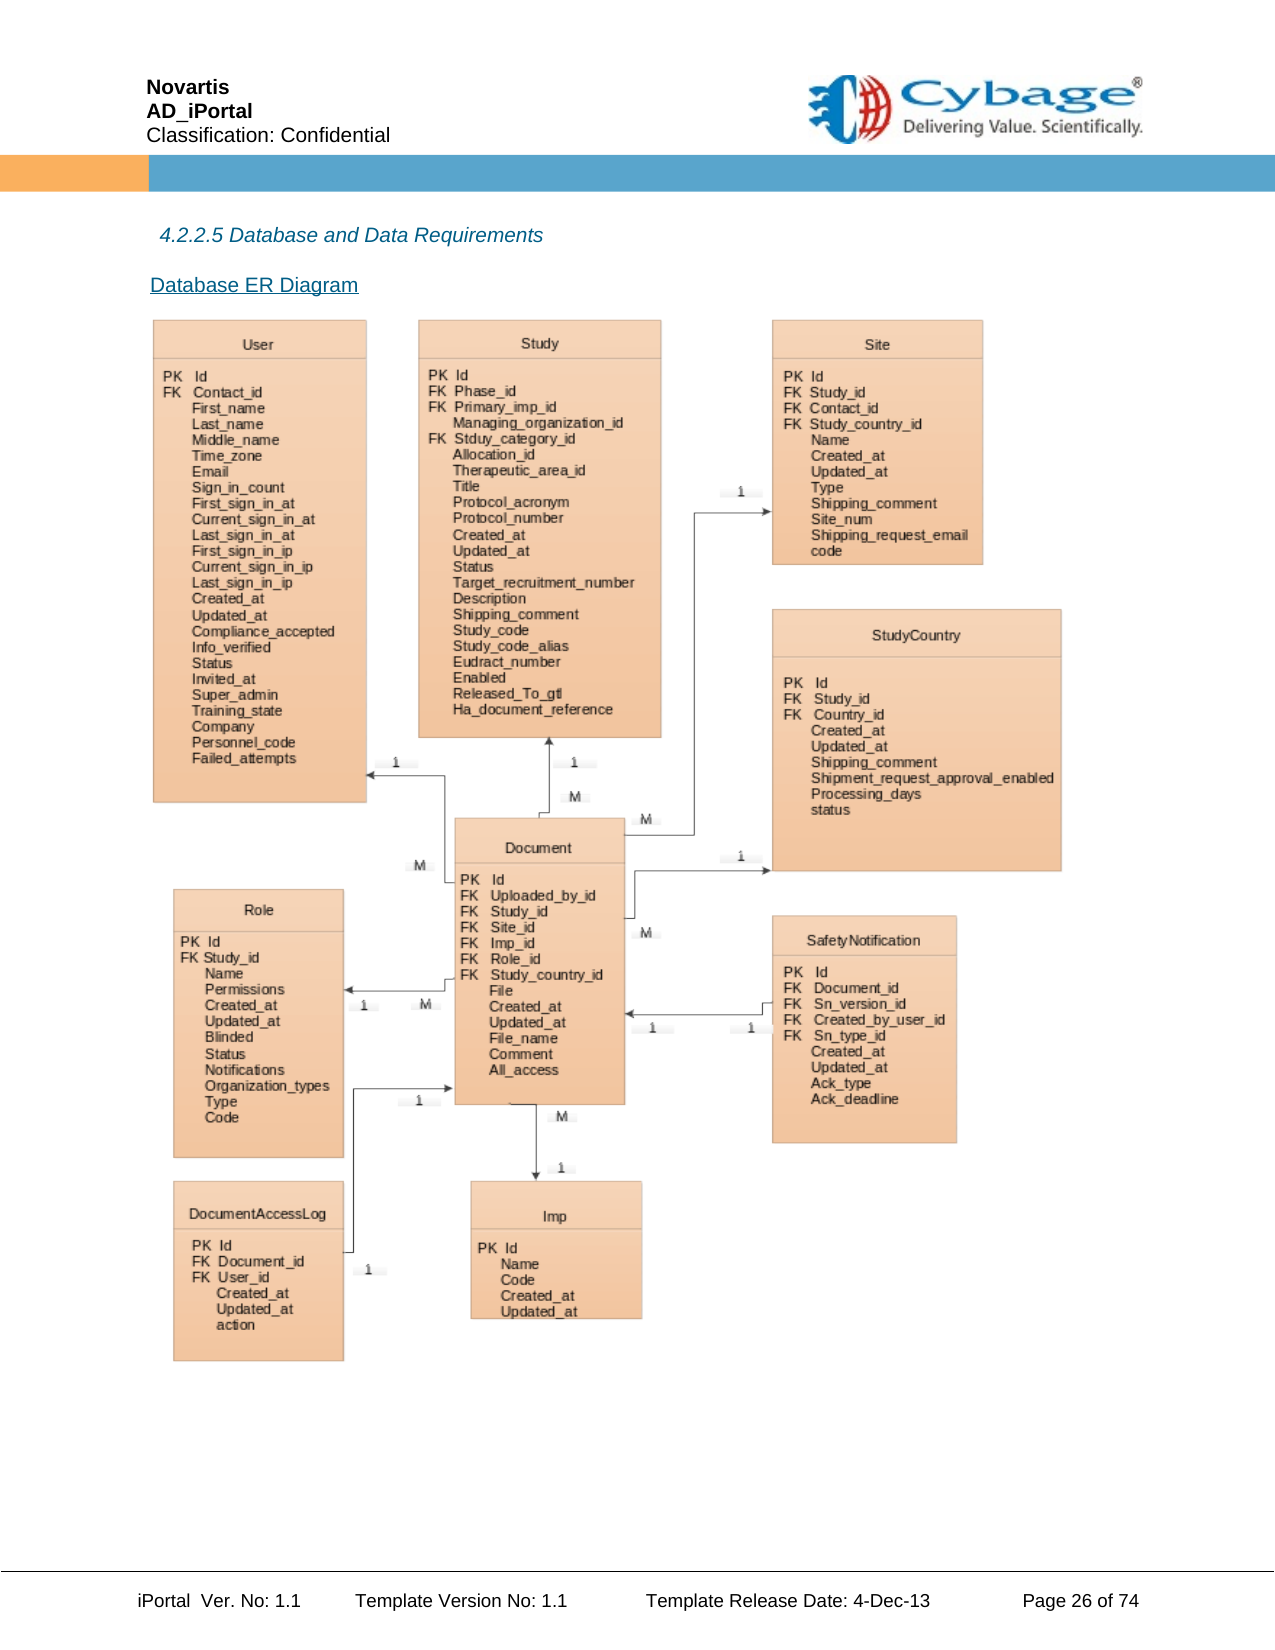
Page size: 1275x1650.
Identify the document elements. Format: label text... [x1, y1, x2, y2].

subtitle Database ER Diagram [150, 267, 1125, 296]
subtitle Database and Data Requirements [159, 217, 1125, 246]
picture [808, 75, 1143, 144]
